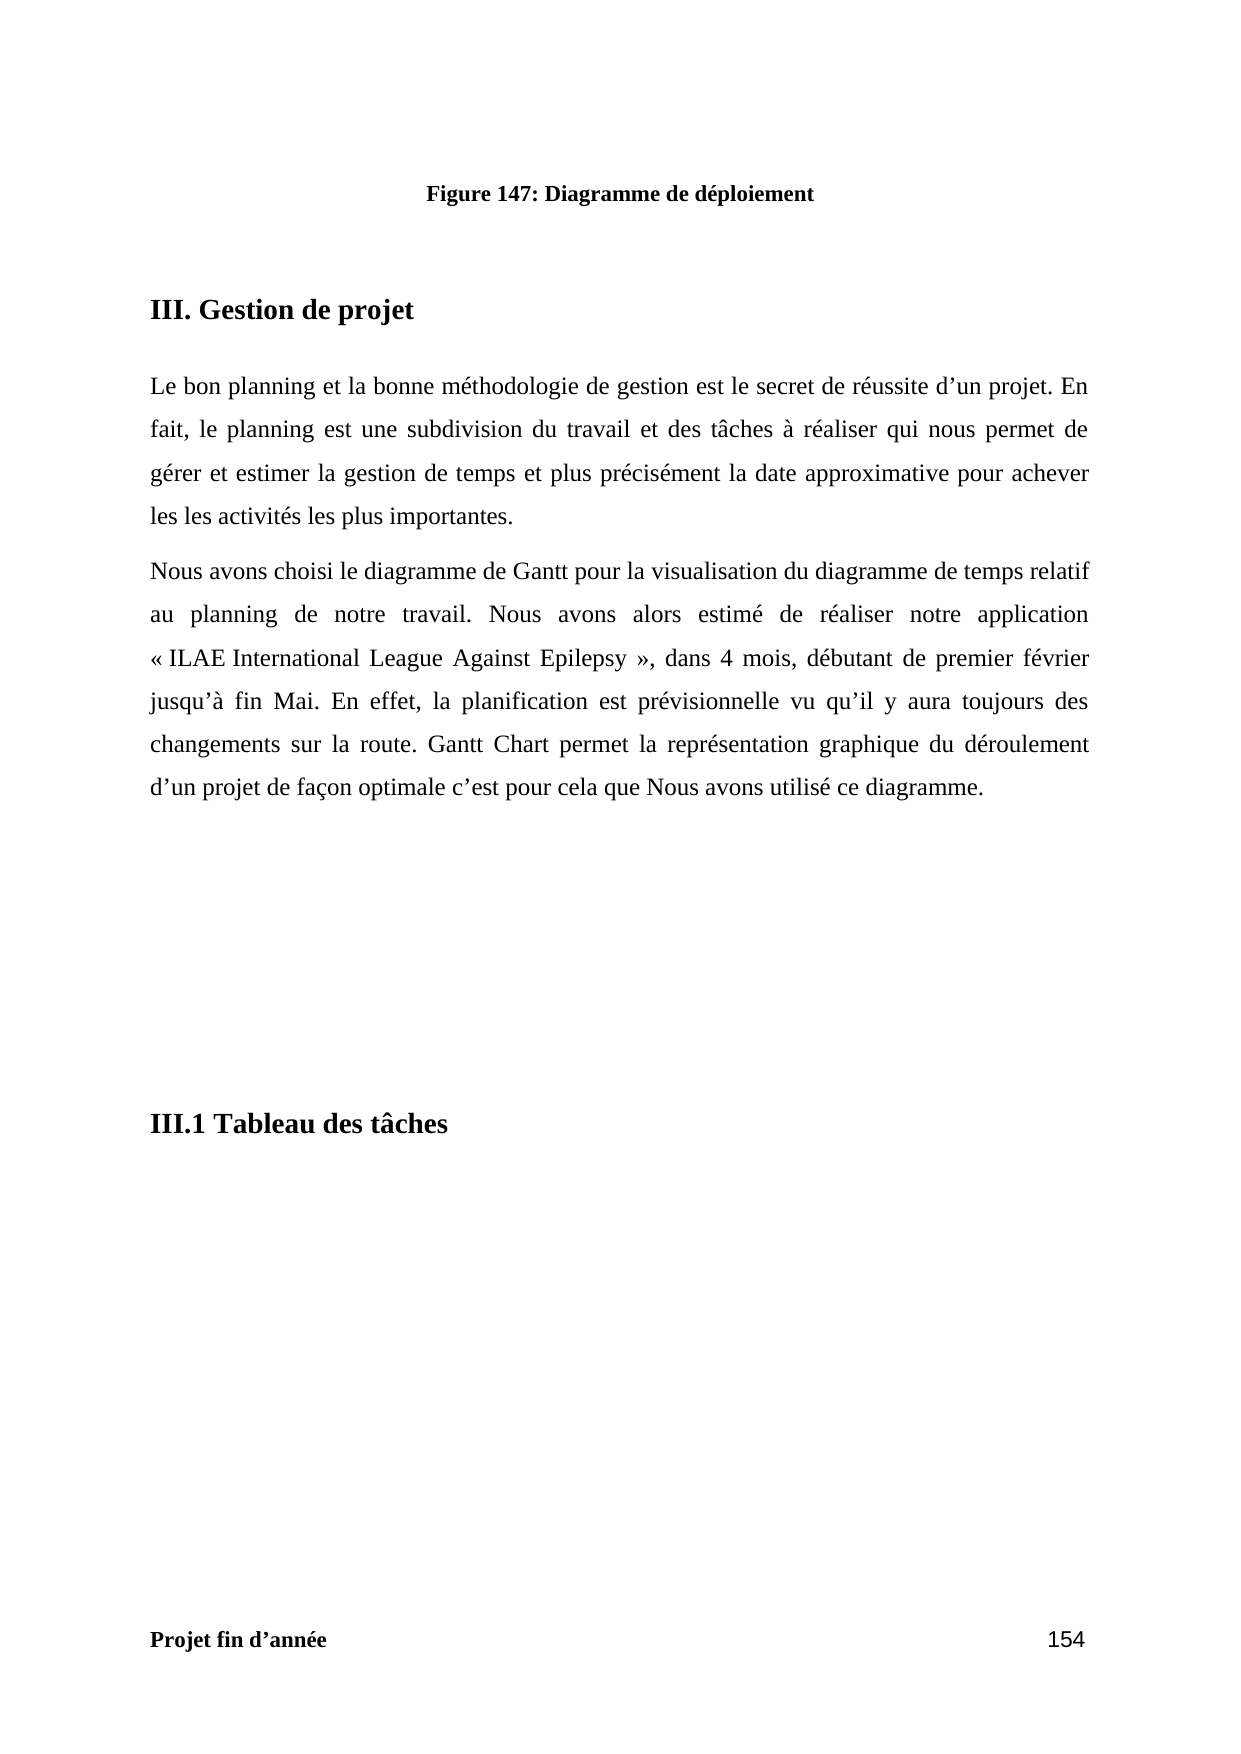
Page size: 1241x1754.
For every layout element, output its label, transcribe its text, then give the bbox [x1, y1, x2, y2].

text Figure 147: Diagramme de déploiement [150, 180, 1090, 207]
text Le bon planning et la bonne méthodologie de gestion est le secret de réussite d’un projet. En fait, le planning est une subdivision du travail et des tâches à réaliser qui nous permet de gérer et estimer la gestion de temps et plus précisément la date approximative pour achever les les activités les plus importantes. [150, 371, 1090, 529]
subtitle III.1 Tableau des tâches [150, 1106, 1090, 1139]
subtitle III. Gestion de projet [150, 292, 1090, 325]
text Nous avons choisi le diagramme de Gantt pour la visualisation du diagramme de temps relatif au planning de notre travail. Nous avons alors estimé de réaliser notre application « ILAE International League Against Epilepsy », dans 4 mois, débutant de premier février jusqu’à fin Mai. En effet, la planification est prévisionnelle vu qu’il y aura toujours des changements sur la route. Gantt Chart permet la représentation graphique du déroulement d’un projet de façon optimale c’est pour cela que Nous avons utilisé ce diagramme. [150, 556, 1090, 801]
